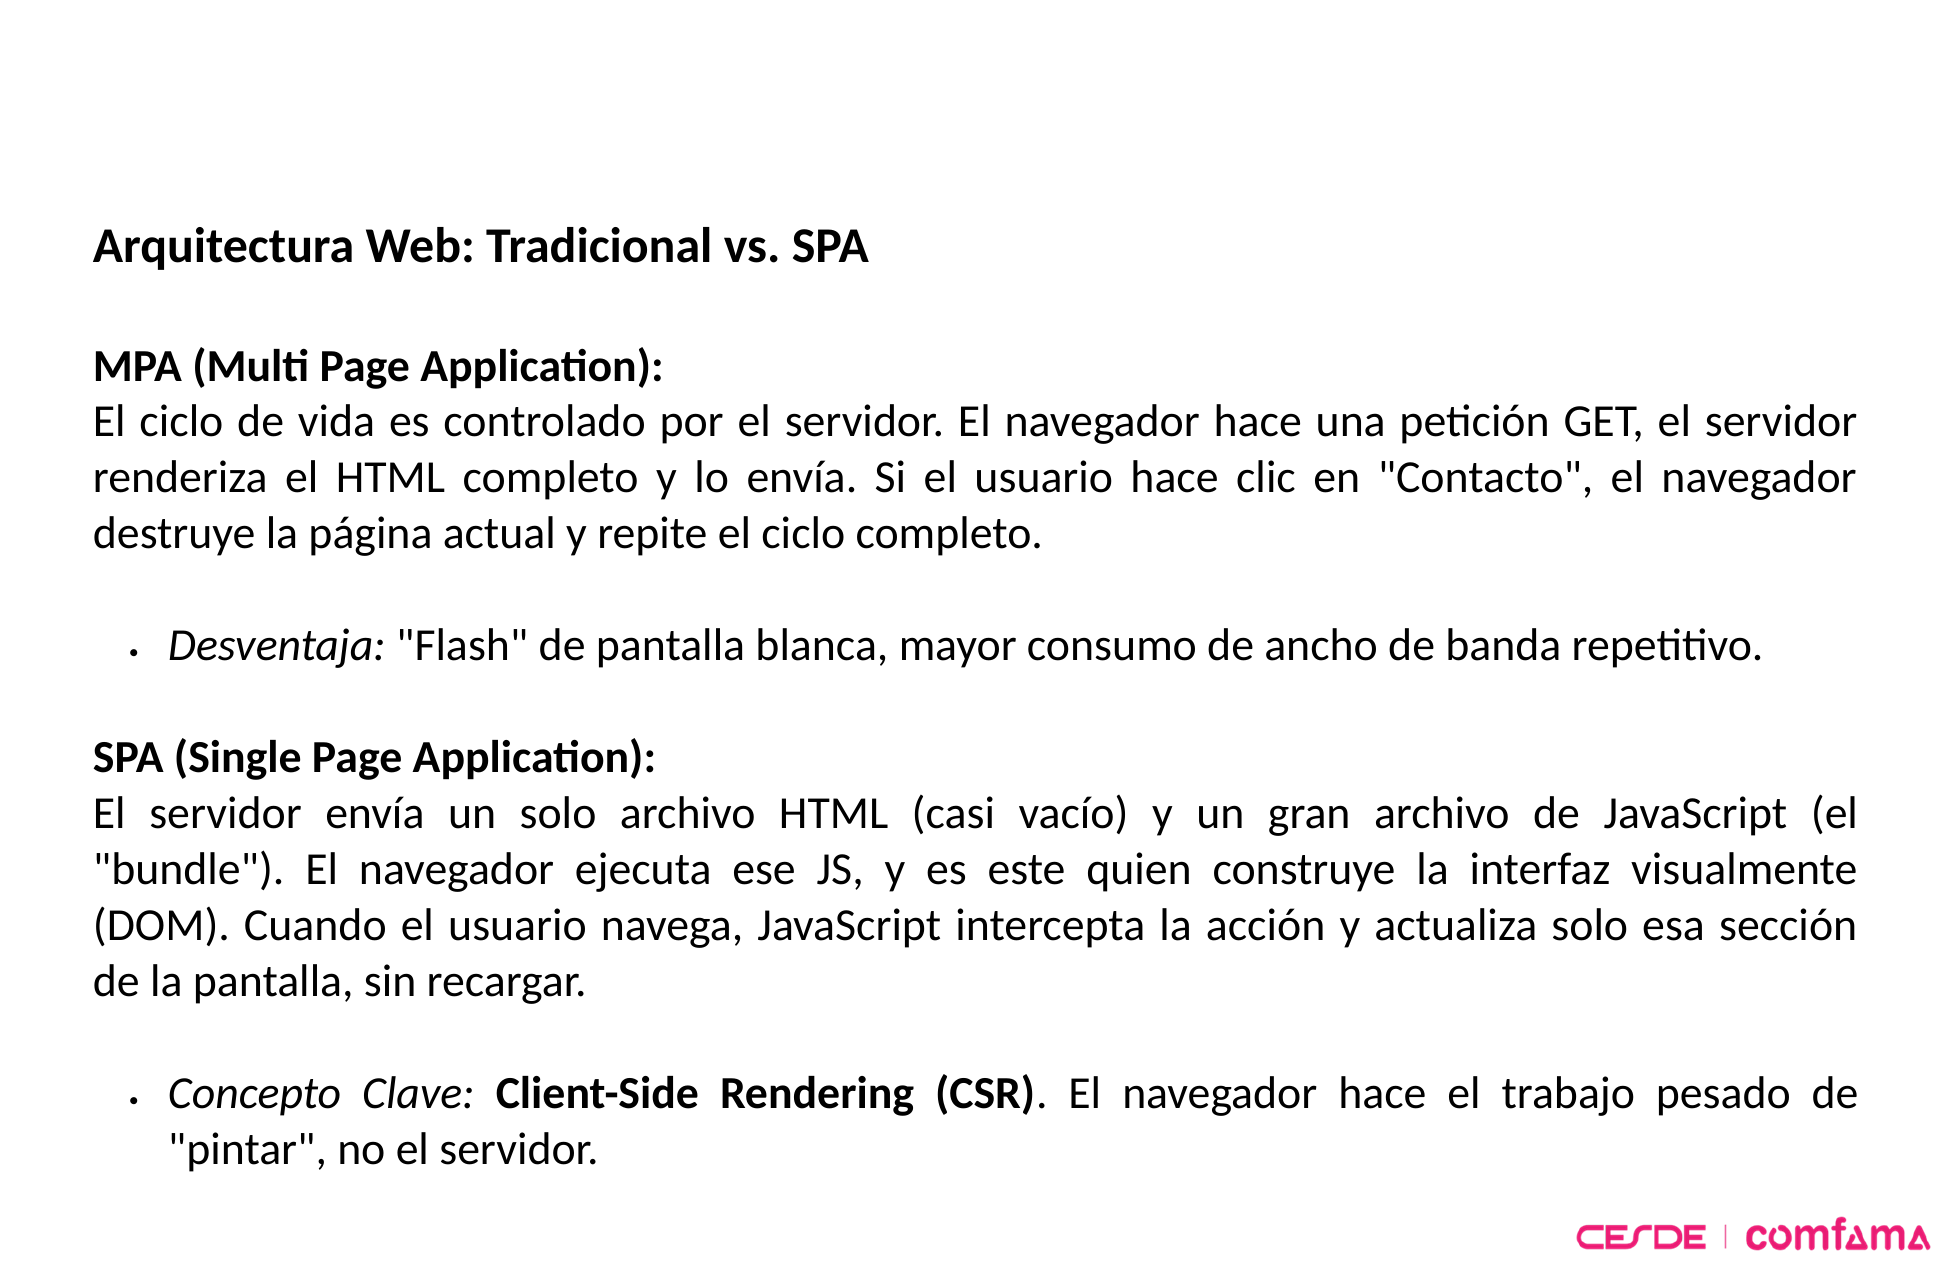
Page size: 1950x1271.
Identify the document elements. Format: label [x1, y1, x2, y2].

picture [1567, 1208, 1939, 1258]
